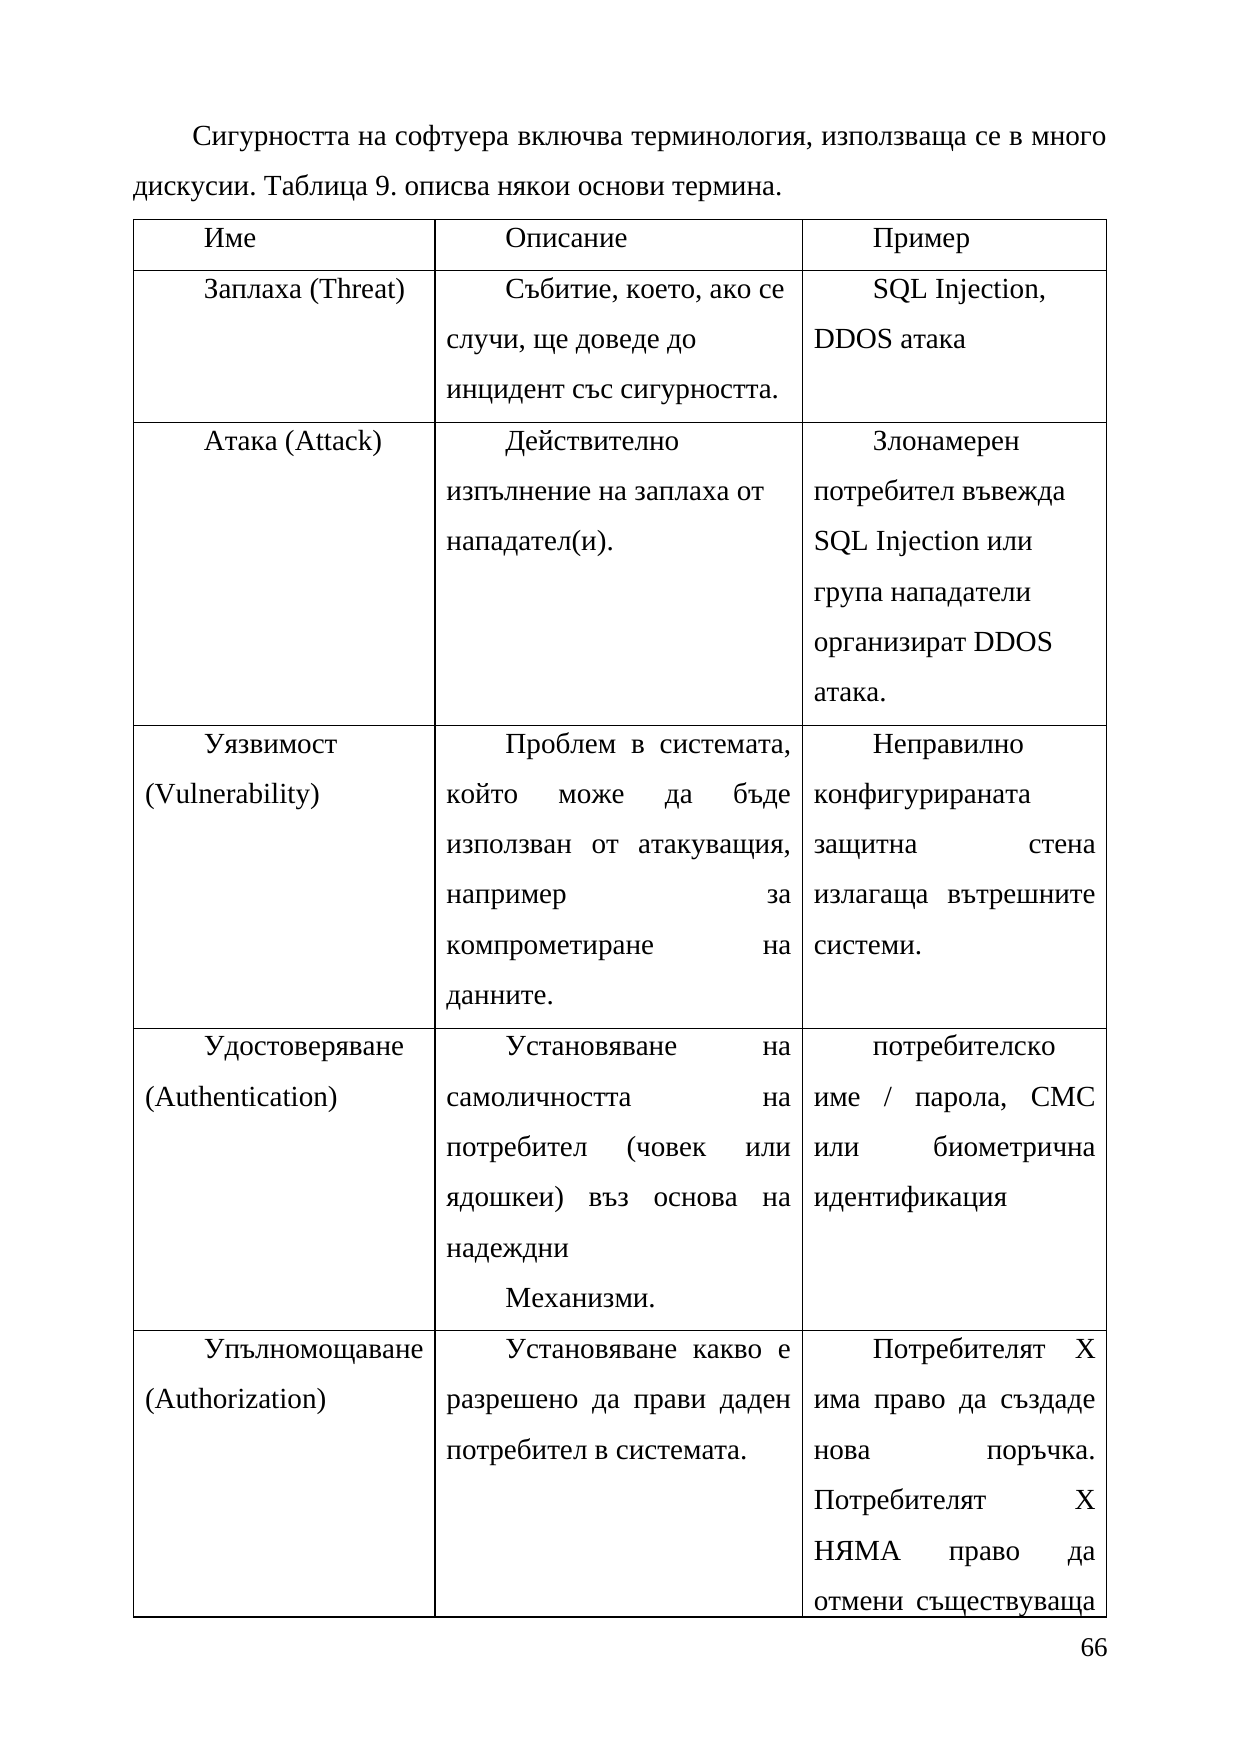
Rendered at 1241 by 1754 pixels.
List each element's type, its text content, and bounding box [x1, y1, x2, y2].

table_cell Проблем в системата, който може да бъде използван от атакуващия, например за компрометиране на данните. [436, 726, 802, 1027]
table_header Описание [436, 220, 802, 270]
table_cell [803, 1331, 1106, 1616]
table_cell потребителско име / парола, СМС или биометрична идентификация [803, 1029, 1106, 1330]
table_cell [436, 1331, 802, 1616]
table_cell Заплаха (Threat) [134, 271, 434, 422]
table_cell Удостоверяване (Authentication) [134, 1029, 434, 1330]
table_cell Действително изпълнение на заплаха от нападател(и). [436, 423, 802, 725]
text Сигурността на софтуера включва терминология, използваща се в много дискусии. Таблица 9. описва някои основи термина. [133, 118, 1107, 202]
table_header Име [134, 220, 434, 270]
table_cell Събитие, което, ако се случи, ще доведе до инцидент със сигурността. [436, 271, 802, 422]
table_cell Атака (Attack) [134, 423, 434, 725]
table_cell Установяване на самоличността на потребител (човек или ядошкеи) въз основа на надеждни Механизми. [436, 1029, 802, 1330]
table_cell Уязвимост (Vulnerability) [134, 726, 434, 1027]
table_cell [134, 1331, 434, 1616]
table_header Пример [803, 220, 1106, 270]
table_cell Неправилно конфигурираната защитна стена излагаща вътрешните системи. [803, 726, 1106, 1027]
table_cell SQL Injection, DDOS атака [803, 271, 1106, 422]
table_cell Злонамерен потребител въвежда SQL Injection или група нападатели организират DDOS атака. [803, 423, 1106, 725]
